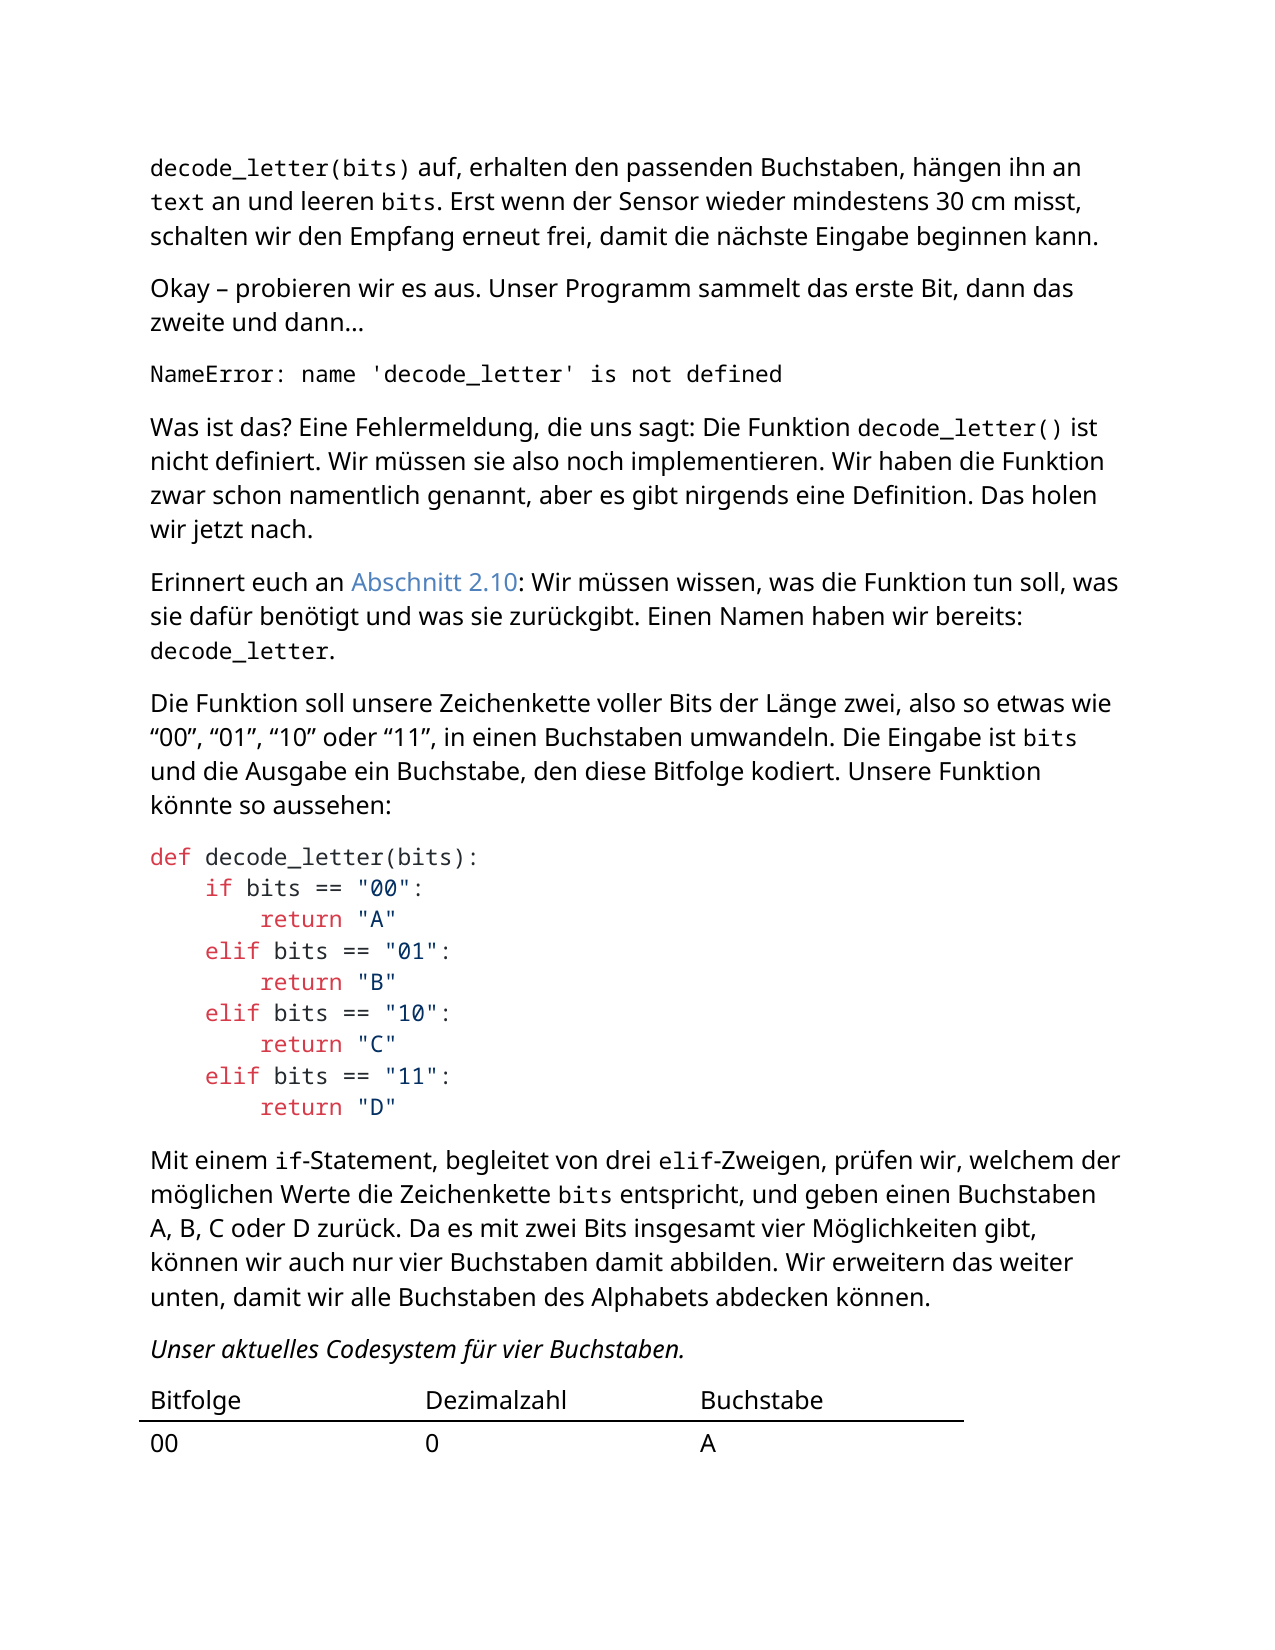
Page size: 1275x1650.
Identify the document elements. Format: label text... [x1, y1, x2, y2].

table_cell 00 [139, 1422, 414, 1463]
text Was ist das? Eine Fehlermeldung, die uns sagt: Die Funktion decode_letter() ist nicht definiert. Wir müssen sie also noch implementieren. Wir haben die Funktion zwar schon namentlich genannt, aber es gibt nirgends eine Definition. Das holen wir jetzt nach. [150, 410, 1125, 546]
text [150, 150, 1125, 252]
text Okay – probieren wir es aus. Unser Programm sammelt das erste Bit, dann das zweite und dann… [150, 271, 1125, 339]
table_header Buchstabe [689, 1379, 964, 1420]
text Erinnert euch an Abschnitt 2.10: Wir müssen wissen, was die Funktion tun soll, was sie dafür benötigt und was sie zurückgibt. Einen Namen haben wir bereits: decode_letter. [150, 565, 1125, 667]
text def decode_letter(bits): if bits == "00": return "A" elif bits == "01": return "B" elif bits == "10": return "C" elif bits == "11": return "D" [150, 841, 1125, 1122]
text Die Funktion soll unsere Zeichenkette voller Bits der Länge zwei, also so etwas wie “00”, “01”, “10” oder “11”, in einen Buchstaben umwandeln. Die Eingabe ist bits und die Ausgabe ein Buchstabe, den diese Bitfolge kodiert. Unsere Funktion könnte so aussehen: [150, 686, 1125, 822]
text Unser aktuelles Codesystem für vier Buchstaben. [150, 1332, 1125, 1366]
table_header Bitfolge [139, 1379, 414, 1420]
text NameError: name 'decode_letter' is not defined [150, 358, 1125, 389]
table_cell 0 [414, 1422, 689, 1463]
table_cell A [689, 1422, 964, 1463]
table_header Dezimalzahl [414, 1379, 689, 1420]
text Mit einem if-Statement, begleitet von drei elif-Zweigen, prüfen wir, welchem der möglichen Werte die Zeichenkette bits entspricht, und geben einen Buchstaben A, B, C oder D zurück. Da es mit zwei Bits insgesamt vier Möglichkeiten gibt, können wir auch nur vier Buchstaben damit abbilden. Wir erweitern das weiter unten, damit wir alle Buchstaben des Alphabets abdecken können. [150, 1143, 1125, 1313]
